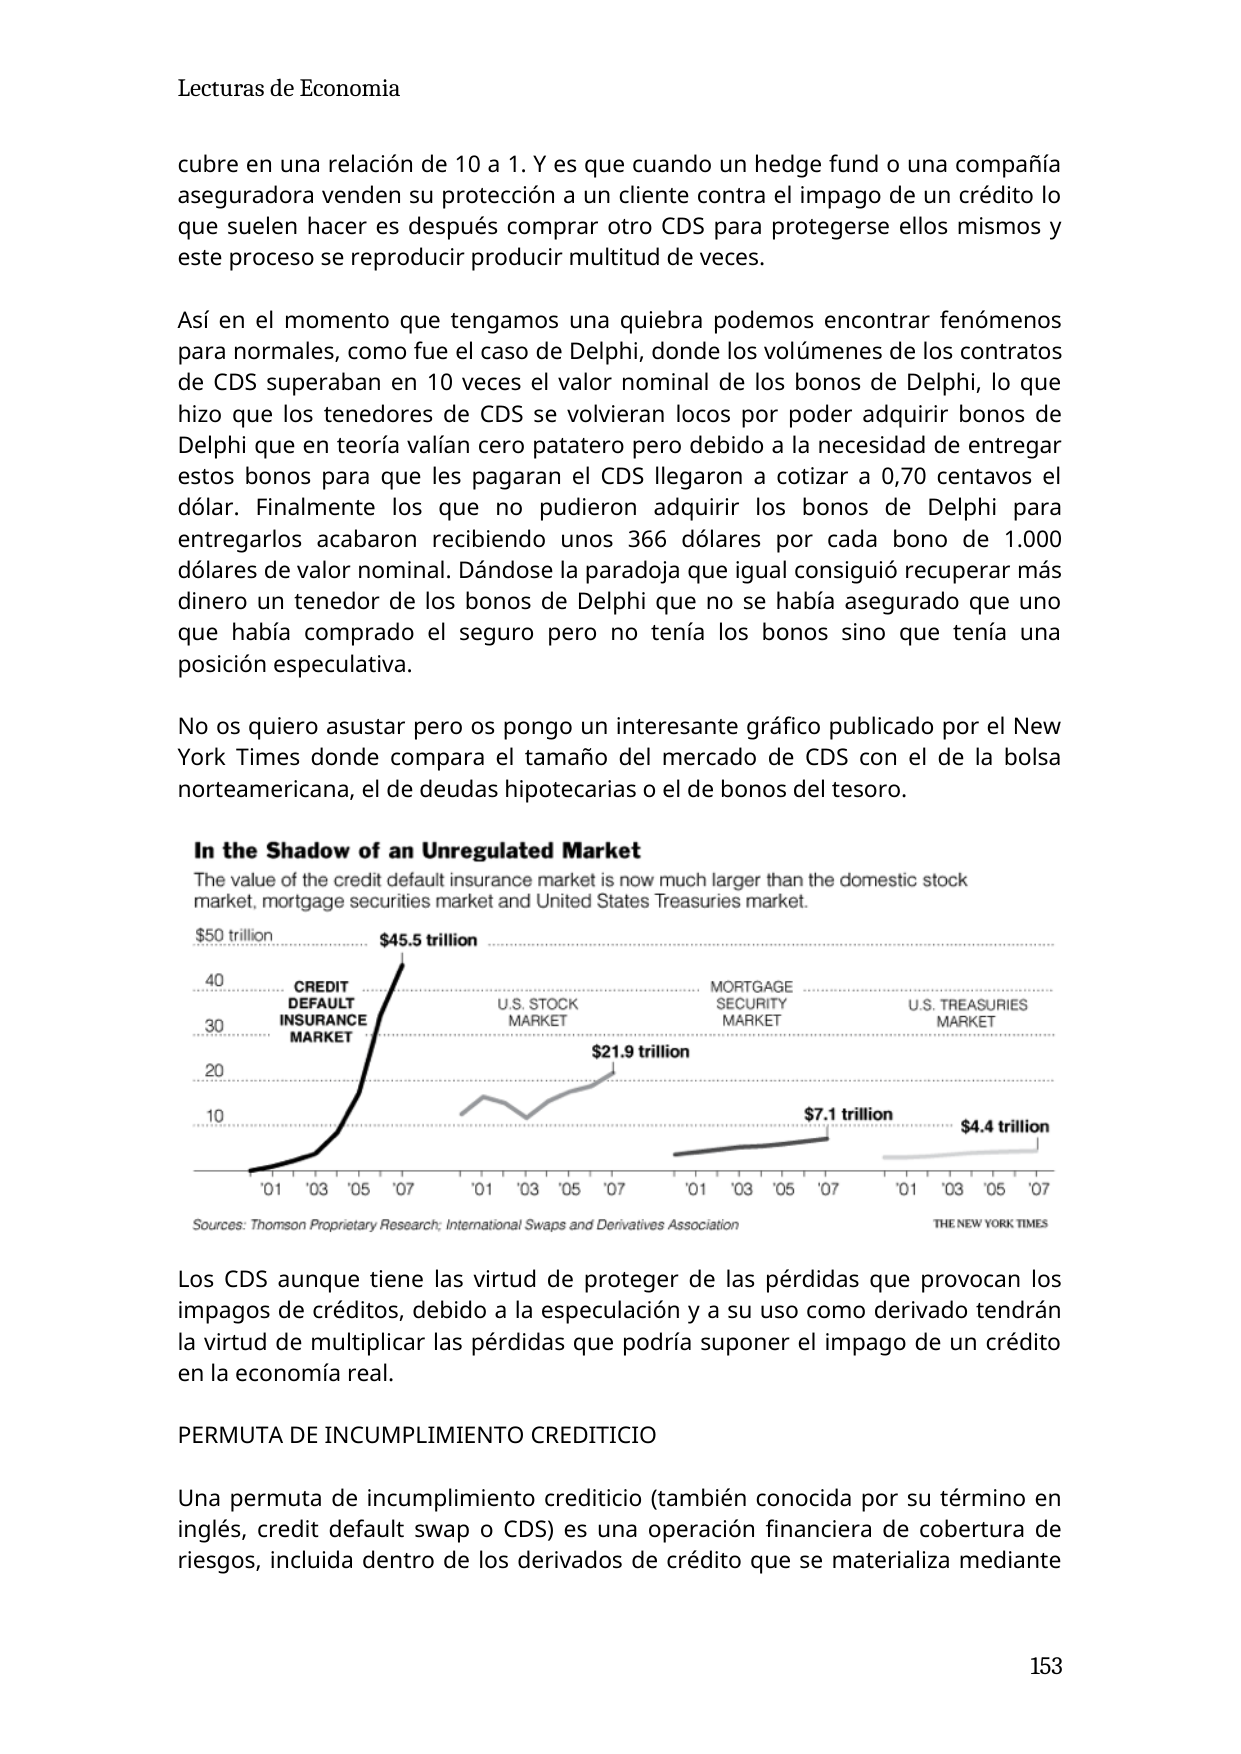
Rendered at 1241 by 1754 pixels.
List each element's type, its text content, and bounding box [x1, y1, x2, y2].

text PERMUTA DE INCUMPLIMIENTO CREDITICIO [177, 1419, 1063, 1450]
text No os quiero asustar pero os pongo un interesante gráfico publicado por el New York Times donde compara el tamaño del mercado de CDS con el de la bolsa norteamericana, el de deudas hipotecarias o el de bonos del tesoro. [177, 710, 1063, 804]
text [177, 148, 1063, 273]
text Así en el momento que tengamos una quiebra podemos encontrar fenómenos para normales, como fue el caso de Delphi, donde los volúmenes de los contratos de CDS superaban en 10 veces el valor nominal de los bonos de Delphi, lo que hizo que los tenedores de CDS se volvieran locos por poder adquirir bonos de Delphi que en teoría valían cero patatero pero debido a la necesidad de entregar estos bonos para que les pagaran el CDS llegaron a cotizar a 0,70 centavos el dólar. Finalmente los que no pudieron adquirir los bonos de Delphi para entregarlos acabaron recibiendo unos 366 dólares por cada bono de 1.000 dólares de valor nominal. Dándose la paradoja que igual consiguió recuperar más dinero un tenedor de los bonos de Delphi que no se había asegurado que uno que había comprado el seguro pero no tenía los bonos sino que tenía una posición especulativa. [177, 304, 1063, 679]
picture [177, 832, 1063, 1263]
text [177, 1482, 1063, 1575]
text Los CDS aunque tiene las virtud de proteger de las pérdidas que provocan los impagos de créditos, debido a la especulación y a su uso como derivado tendrán la virtud de multiplicar las pérdidas que podría suponer el impago de un crédito en la economía real. [177, 1263, 1063, 1388]
